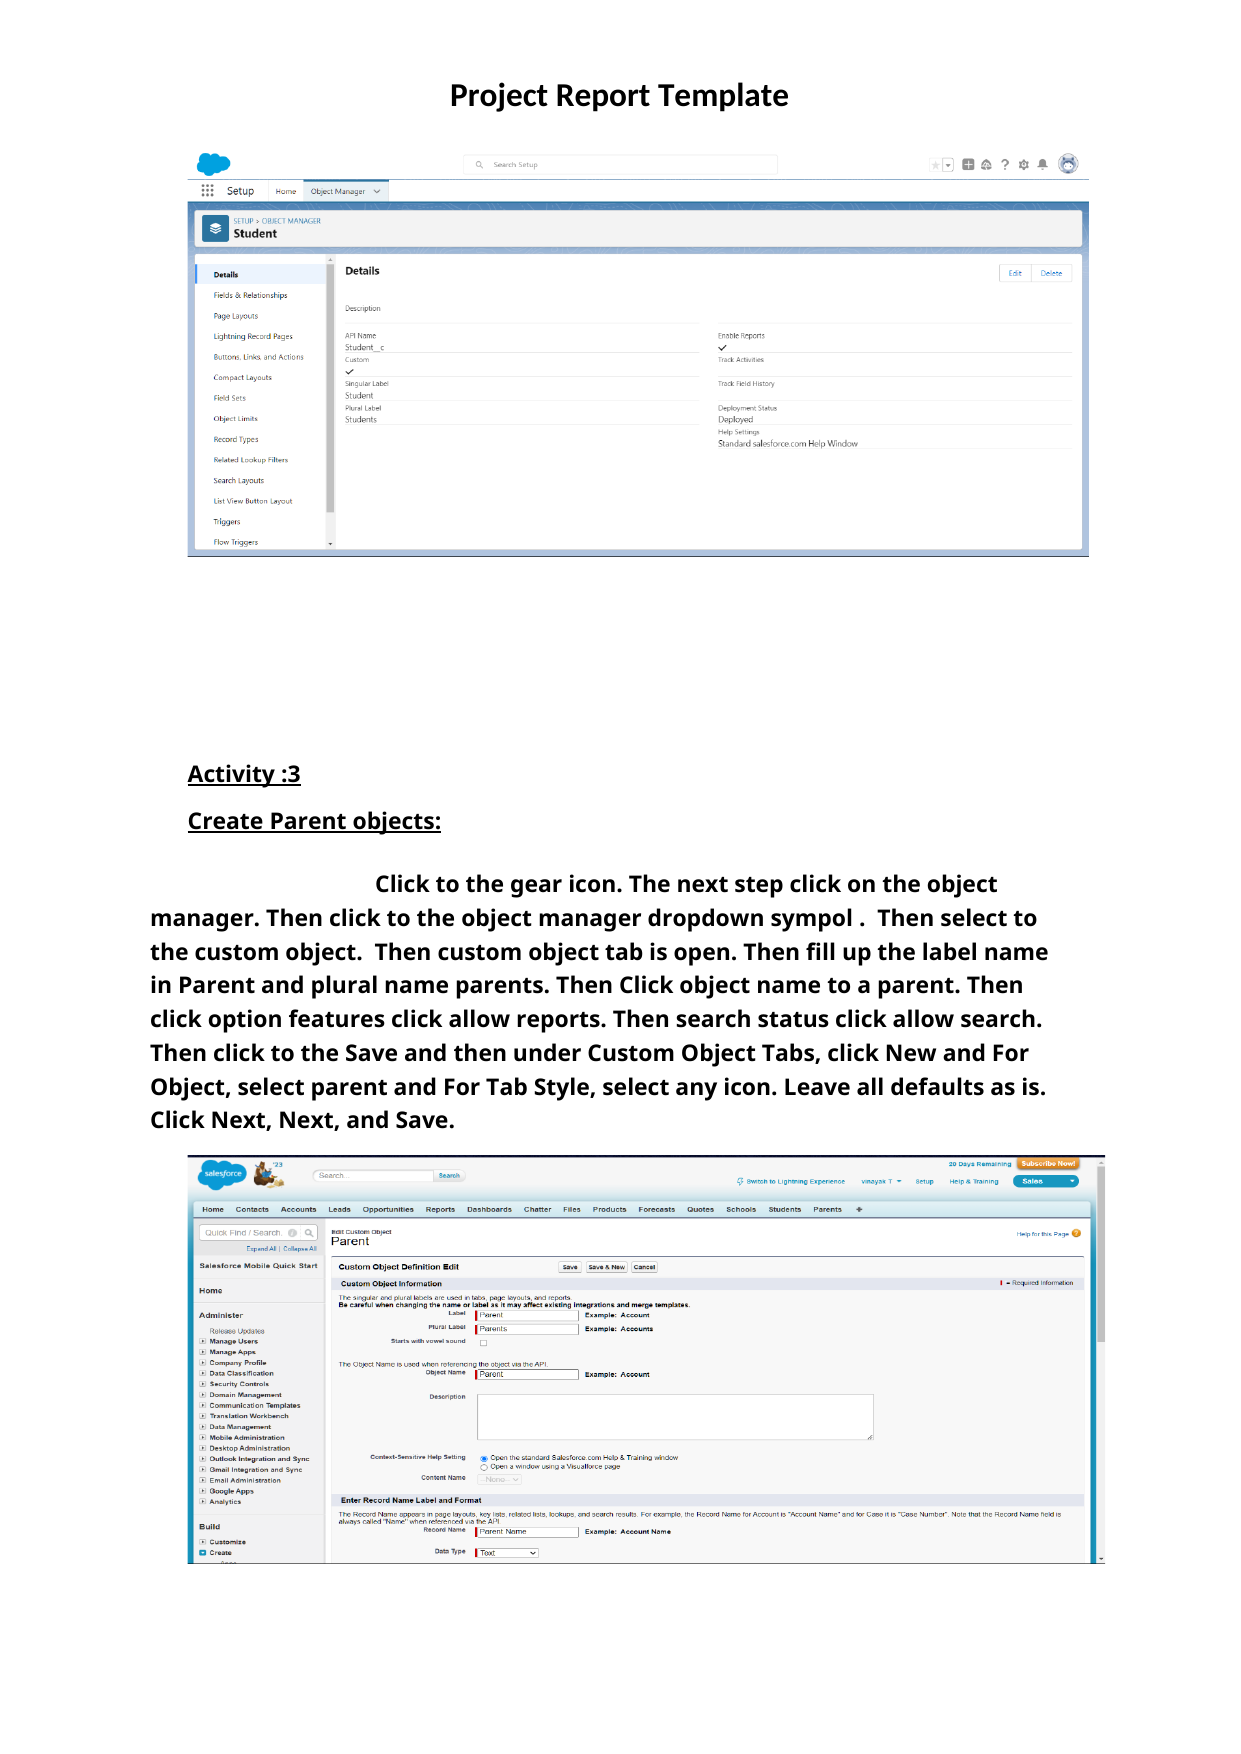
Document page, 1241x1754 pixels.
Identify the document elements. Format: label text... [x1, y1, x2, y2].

picture [187, 1155, 1106, 1564]
text Click to the gear icon. The next step click on the object manager. Then click to the object manager dropdown sympol . Then select to the custom object. Then custom object tab is open. Then fill up the label name in Parent and plural name parents. Then Click object name to a parent. Then click option features click allow reports. Then search status click allow search. Then click to the Save and then under Custom Object Tabs, click New and For Object, select parent and For Tab Style, select any icon. Leave all defaults as is. Click Next, Next, and Save. [150, 868, 1049, 1136]
picture [187, 150, 1089, 557]
list Create Parent objects: [187, 805, 1090, 836]
list Activity :3 [187, 758, 1090, 789]
